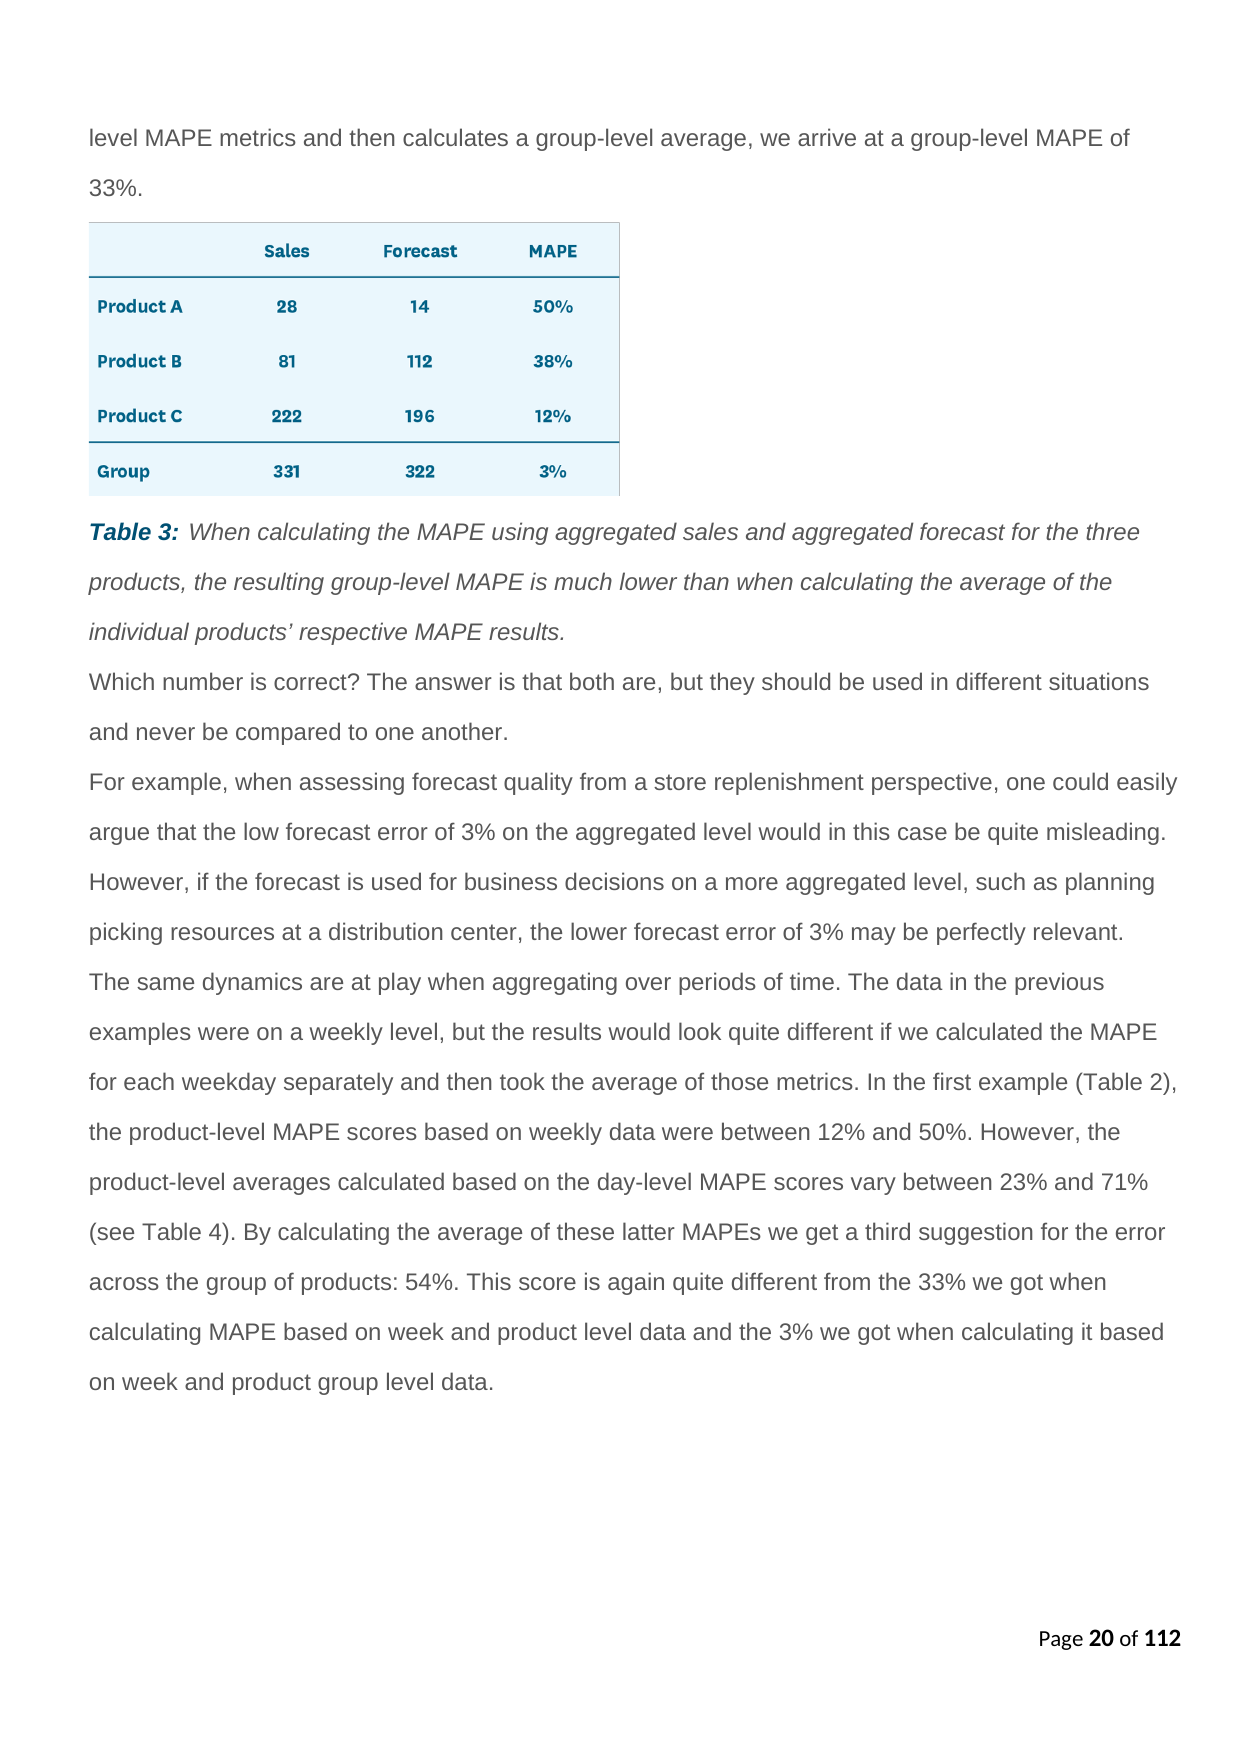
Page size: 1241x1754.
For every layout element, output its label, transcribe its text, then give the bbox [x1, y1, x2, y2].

text Table 3: When calculating the MAPE using aggregated sales and aggregated forecast for the three products, the resulting group-level MAPE is much lower than when calculating the average of the individual products’ respective MAPE results. [89, 496, 1181, 646]
text For example, when assessing forecast quality from a store replenishment perspective, one could easily argue that the low forecast error of 3% on the aggregated level would in this case be quite misleading. However, if the forecast is used for business decisions on a more aggregated level, such as planning picking resources at a distribution center, the lower forecast error of 3% may be perfectly relevant. [89, 746, 1181, 946]
picture [88, 201, 842, 496]
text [89, 102, 1181, 202]
text The same dynamics are at play when aggregating over periods of time. The data in the previous examples were on a weekly level, but the results would look quite different if we calculated the MAPE for each weekday separately and then took the average of those metrics. In the first example (Table 2), the product-level MAPE scores based on weekly data were between 12% and 50%. However, the product-level averages calculated based on the day-level MAPE scores vary between 23% and 71% (see Table 4). By calculating the average of these latter MAPEs we get a third suggestion for the error across the group of products: 54%. This score is again quite different from the 33% we got when calculating MAPE based on week and product level data and the 3% we got when calculating it based on week and product group level data. [89, 946, 1181, 1396]
text Which number is correct? The answer is that both are, but they should be used in different situations and never be compared to one another. [89, 646, 1181, 746]
